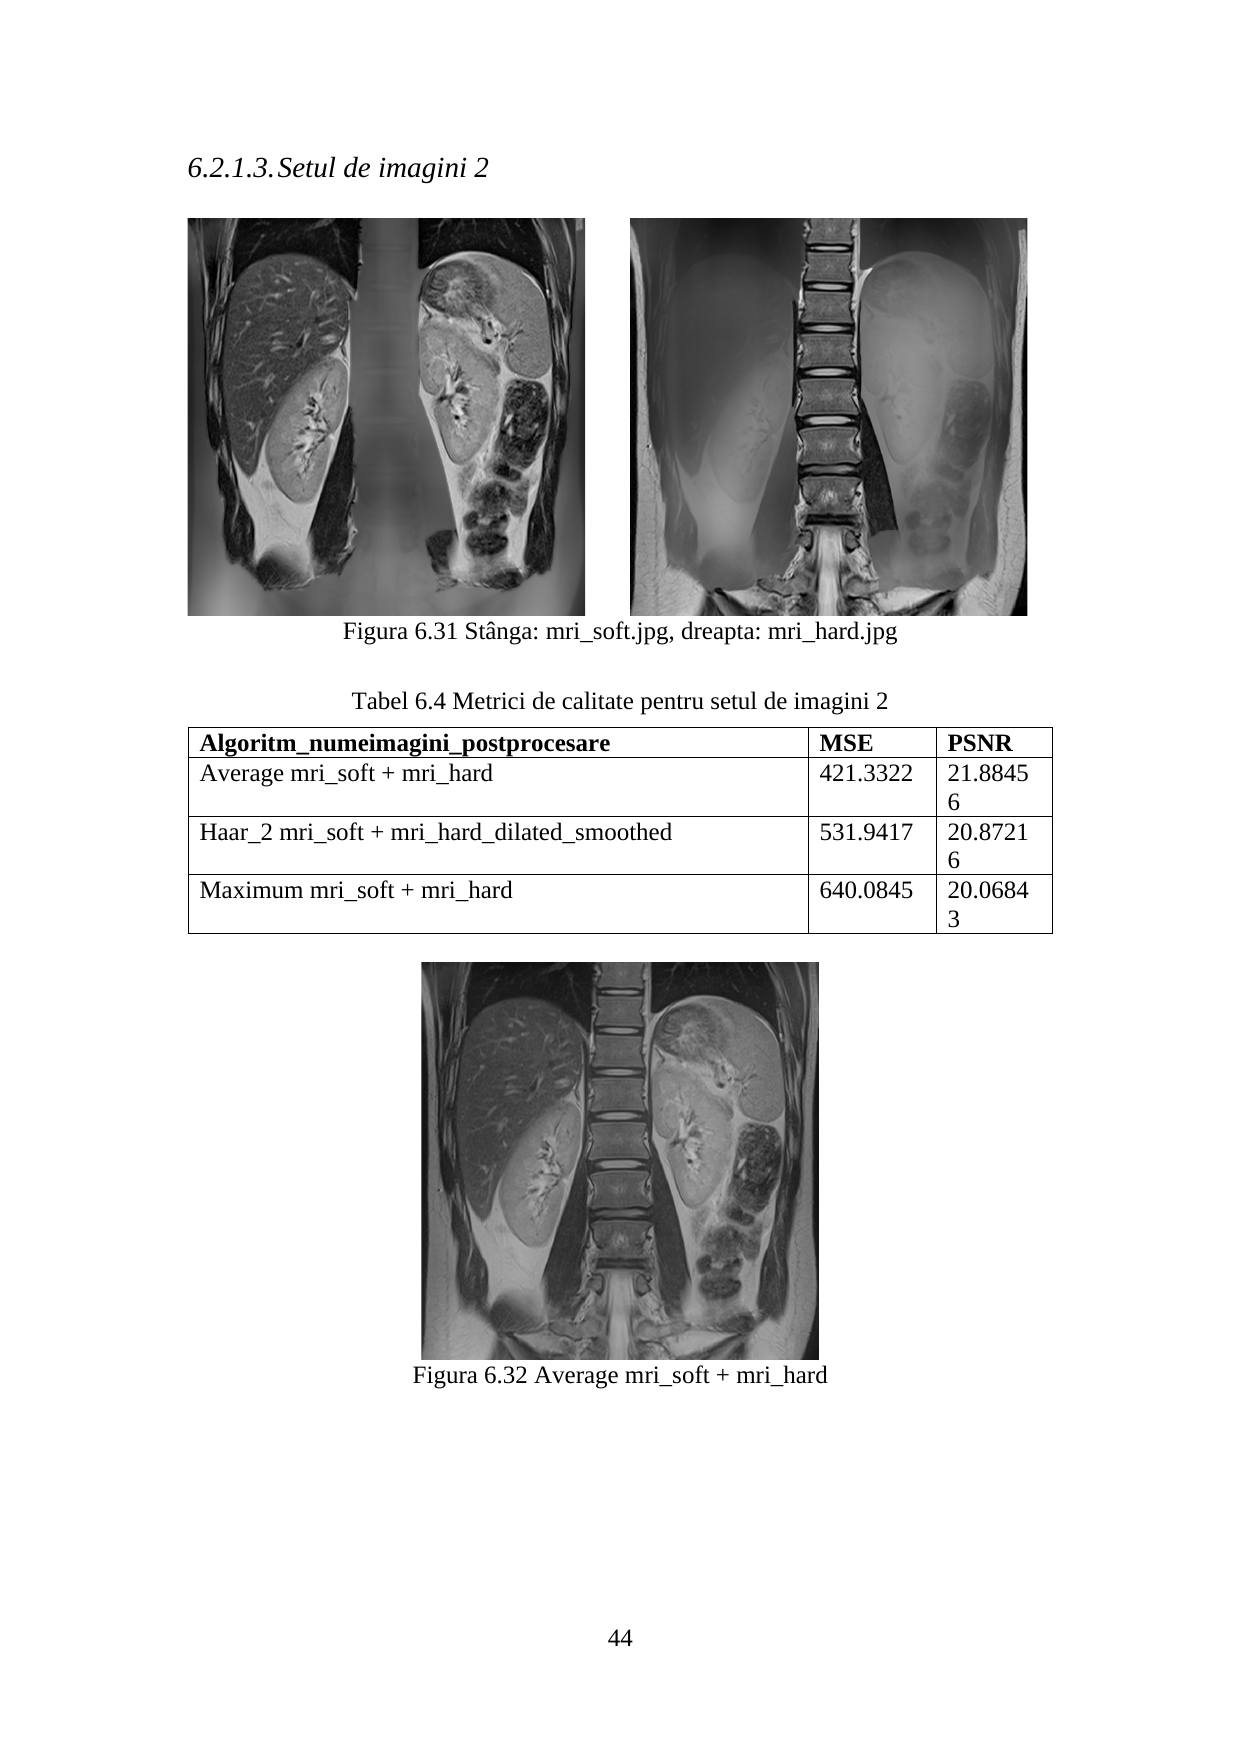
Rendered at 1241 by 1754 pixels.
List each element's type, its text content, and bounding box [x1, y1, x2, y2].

picture [630, 218, 1028, 616]
table_cell 20.87216 [937, 817, 1052, 874]
table_header Algoritm_numeimagini_postprocesare [189, 728, 808, 757]
table_cell 531.9417 [809, 817, 936, 874]
table_cell 421.3322 [809, 758, 936, 816]
table_cell 21.88456 [937, 758, 1052, 816]
table_cell Average mri_soft + mri_hard [189, 758, 808, 816]
table_header MSE [809, 728, 936, 757]
table_cell Haar_2 mri_soft + mri_hard_dilated_smoothed [189, 817, 808, 874]
picture [187, 218, 586, 616]
table_header PSNR [937, 728, 1052, 757]
table_cell 20.06843 [937, 875, 1052, 933]
table_cell 640.0845 [809, 875, 936, 933]
table_cell Maximum mri_soft + mri_hard [189, 875, 808, 933]
subtitle Setul de imagini 2 [187, 150, 1053, 183]
picture [421, 962, 819, 1360]
